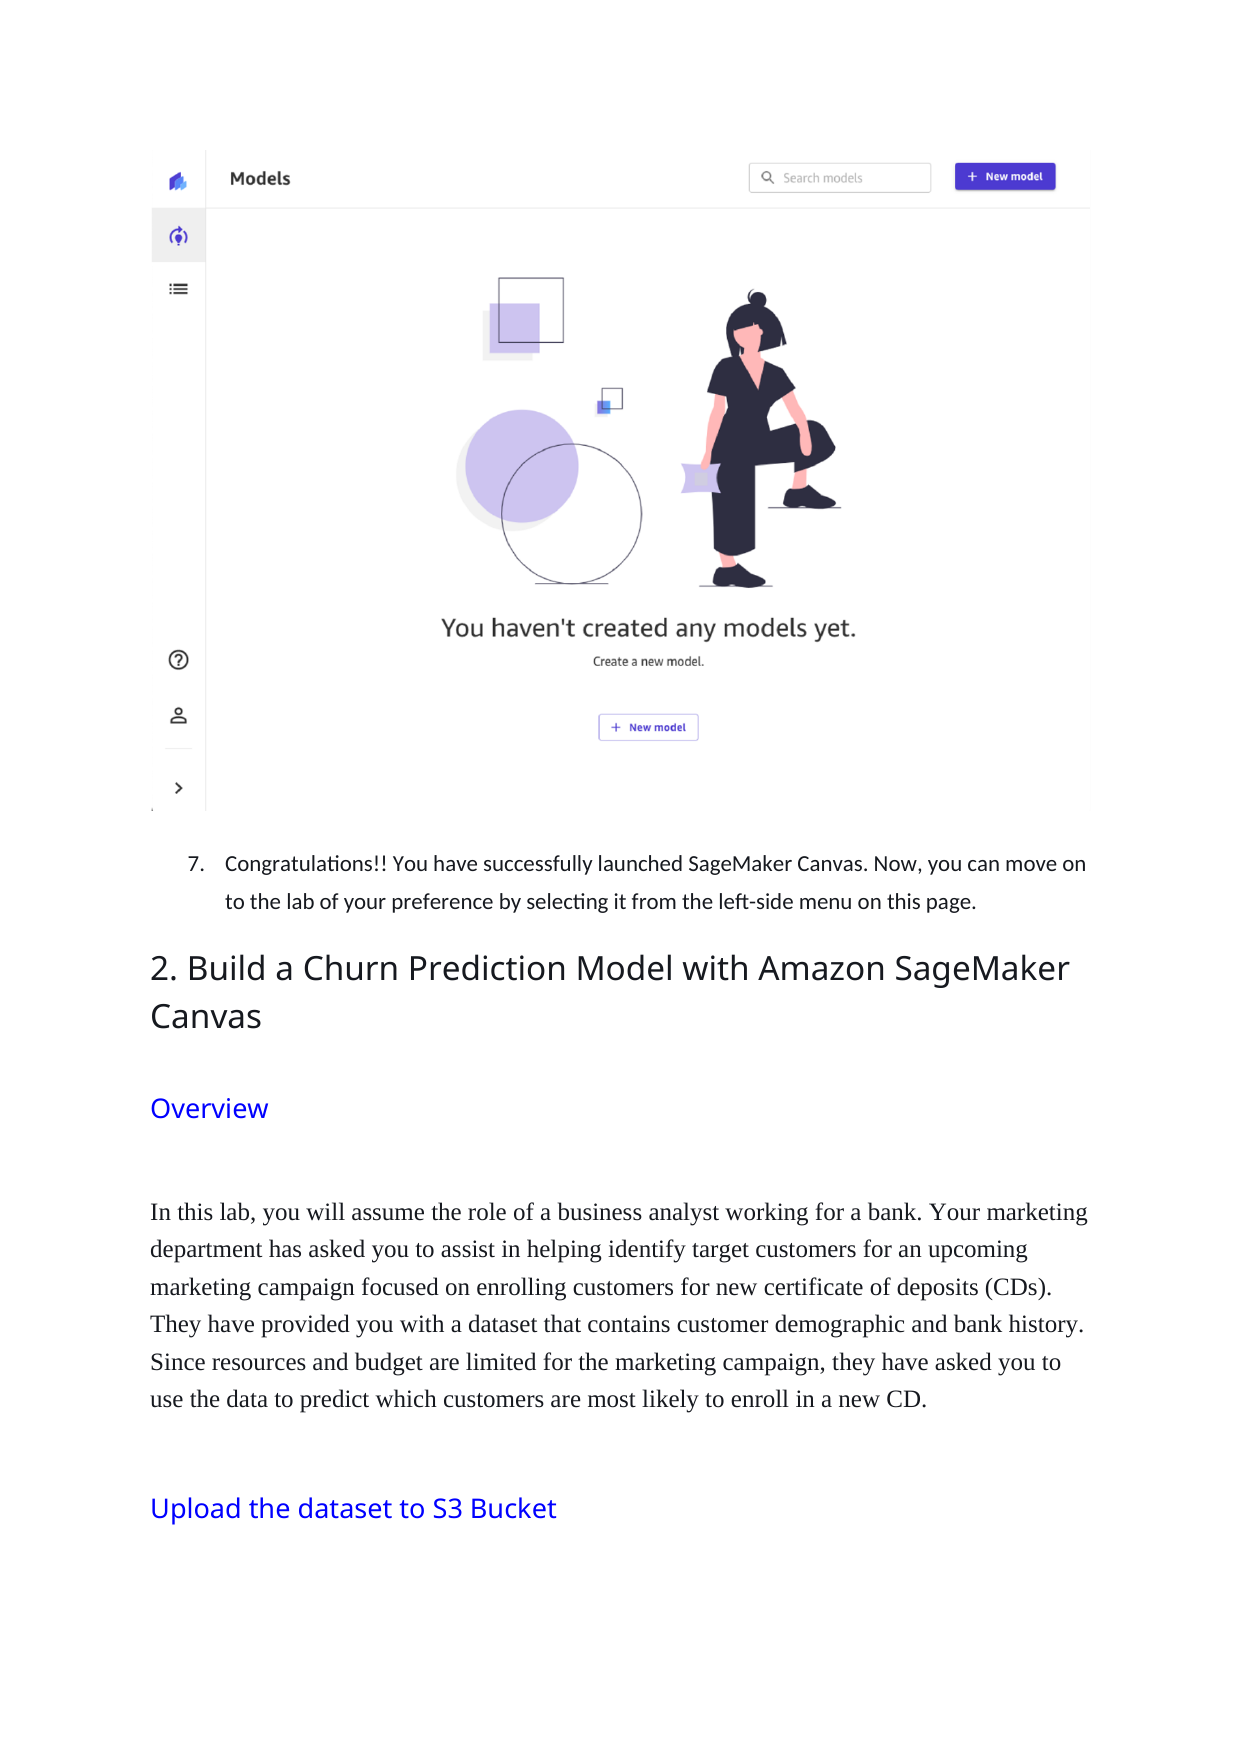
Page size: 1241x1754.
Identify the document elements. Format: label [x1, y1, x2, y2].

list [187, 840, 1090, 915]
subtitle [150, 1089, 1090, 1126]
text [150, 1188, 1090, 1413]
picture [150, 150, 1091, 811]
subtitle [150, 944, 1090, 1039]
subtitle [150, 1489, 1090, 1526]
